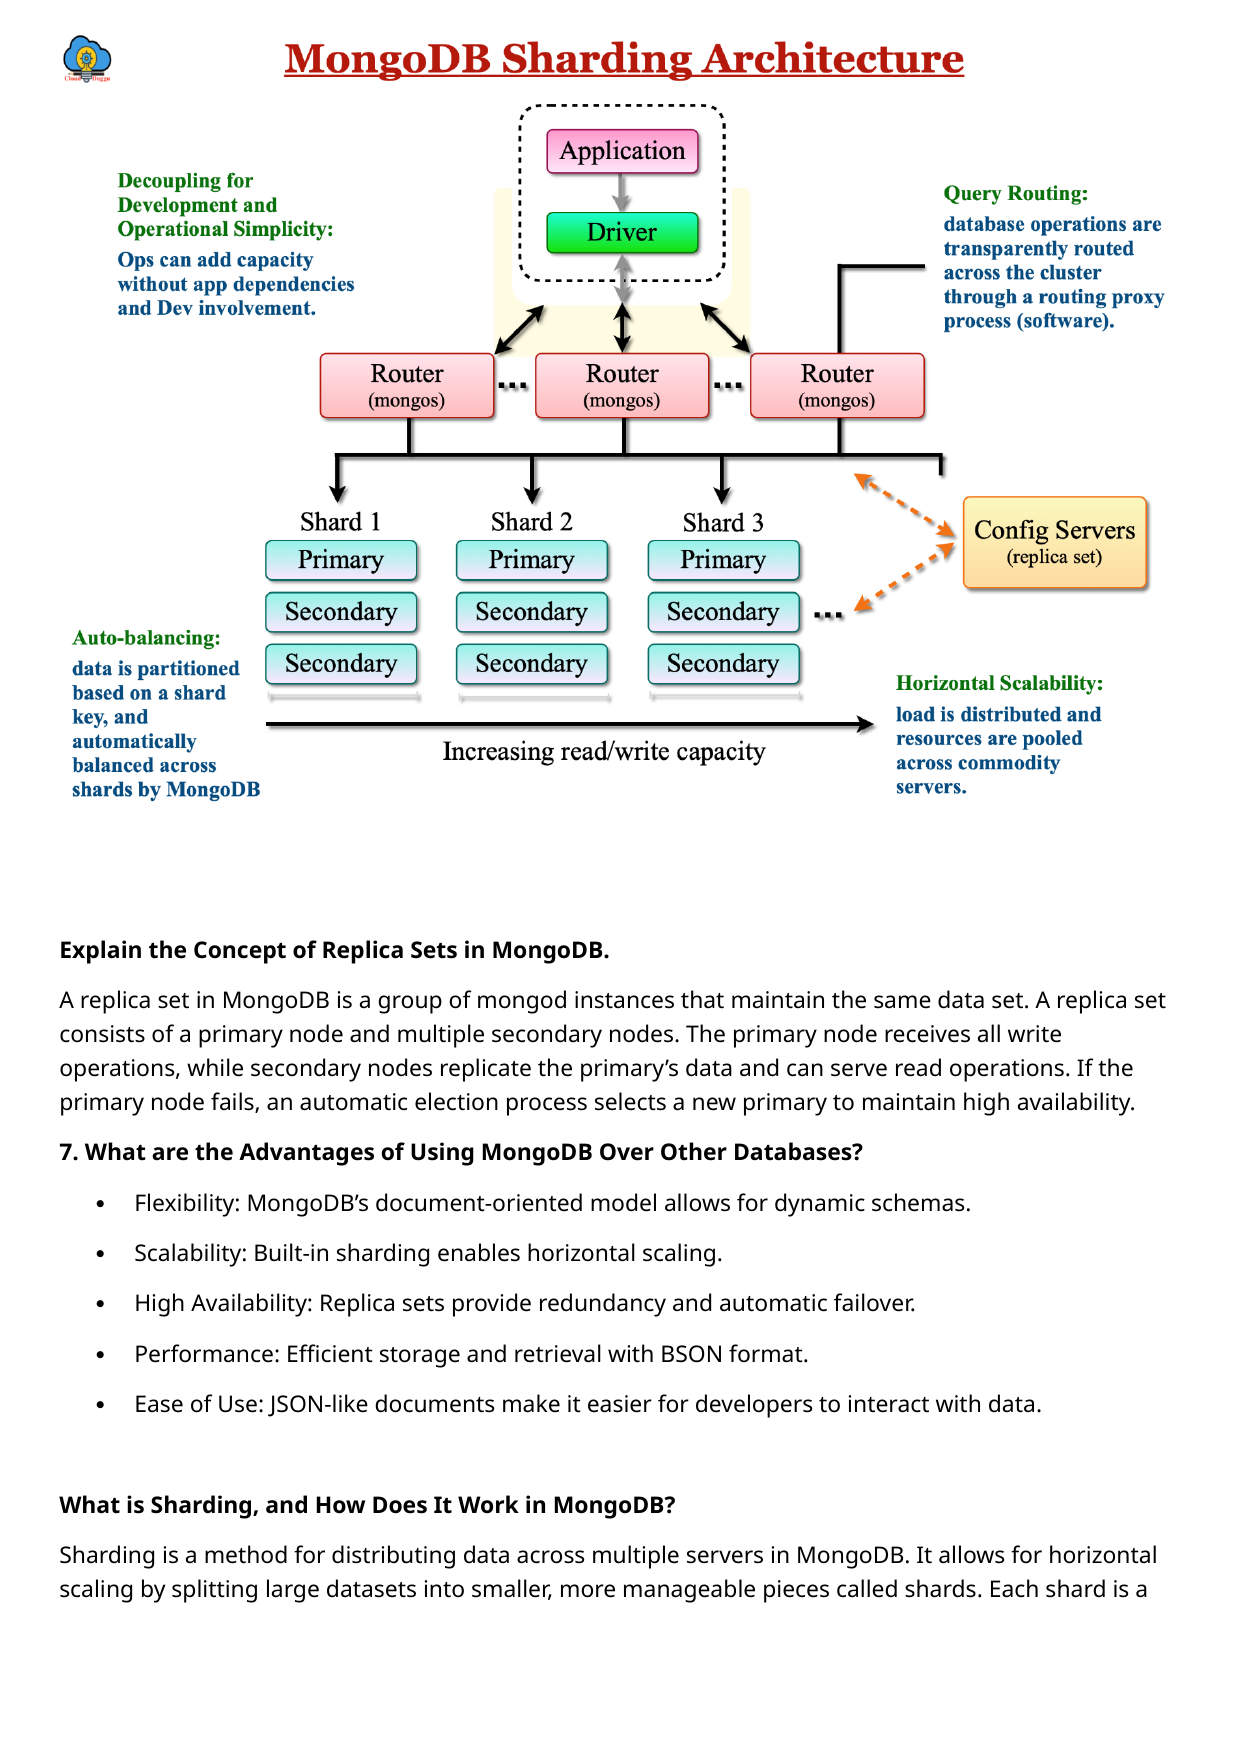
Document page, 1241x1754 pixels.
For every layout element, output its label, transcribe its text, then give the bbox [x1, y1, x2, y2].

text Explain the Concept of Replica Sets in MongoDB. [59, 934, 1181, 965]
picture [59, 29, 1182, 814]
text A replica set in MongoDB is a group of mongod instances that maintain the same data set. A replica set consists of a primary node and multiple secondary nodes. The primary node receives all write operations, while secondary nodes replicate the primary’s data and can serve read operations. If the primary node fails, an automatic election process selects a new primary to maintain high availability. [59, 984, 1181, 1117]
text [59, 1539, 1181, 1604]
list Ease of Use: JSON-like documents make it easier for developers to interact with data. [97, 1388, 1181, 1419]
text What is Sharding, and How Does It Work in MongoDB? [59, 1489, 1181, 1520]
list Scalability: Built-in sharding enables horizontal scaling. [97, 1237, 1181, 1268]
text 7. What are the Advantages of Using MongoDB Over Other Databases? [59, 1136, 1181, 1167]
list Flexibility: MongoDB’s document-oriented model allows for dynamic schemas. [97, 1186, 1181, 1218]
list Performance: Efficient storage and retrieval with BSON format. [97, 1338, 1181, 1369]
list High Availability: Replica sets provide redundancy and automatic failover. [97, 1287, 1181, 1318]
